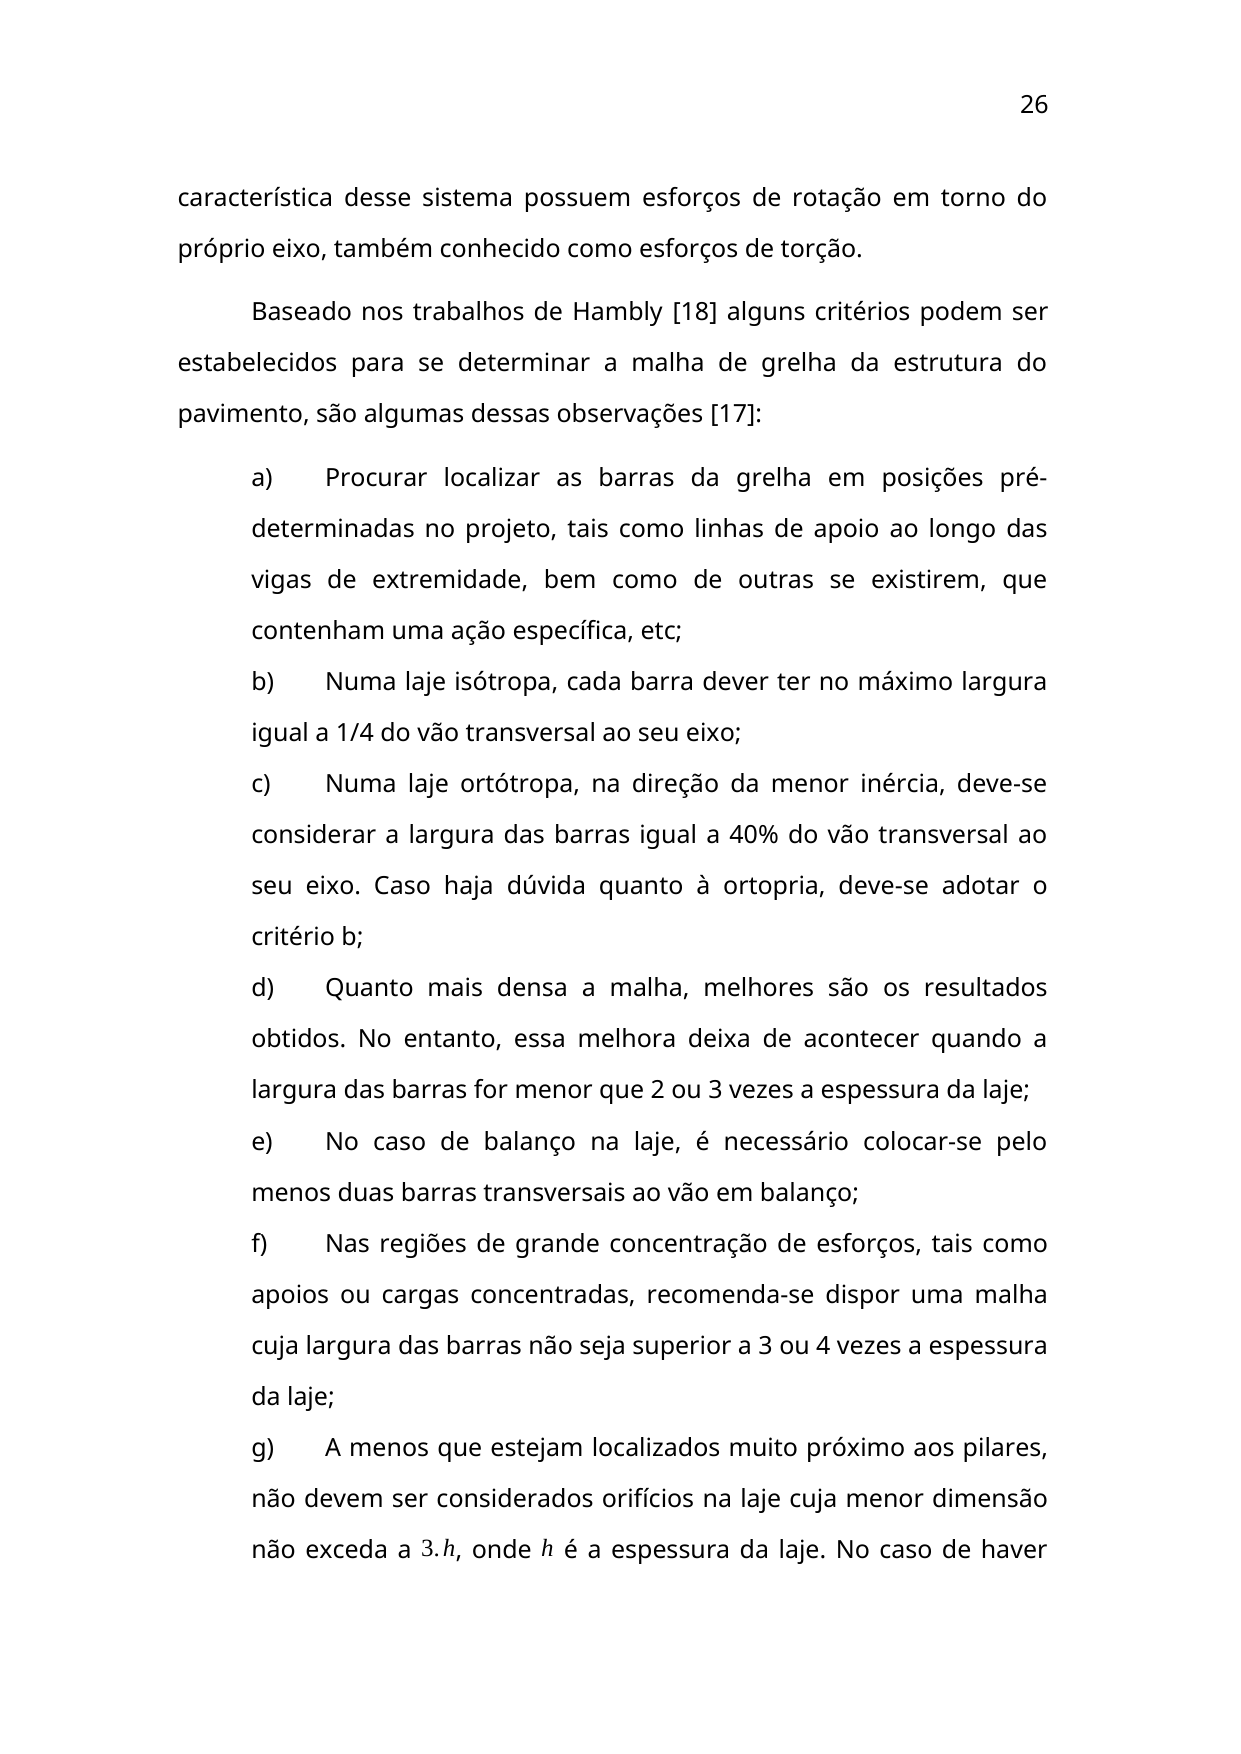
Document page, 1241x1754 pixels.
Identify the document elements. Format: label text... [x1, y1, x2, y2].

list No caso de balanço na laje, é necessário colocar-se pelo menos duas barras transversais ao vão em balanço; [251, 1123, 1048, 1208]
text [177, 179, 1048, 264]
list Quanto mais densa a malha, melhores são os resultados obtidos. No entanto, essa melhora deixa de acontecer quando a largura das barras for menor que 2 ou 3 vezes a espessura da laje; [251, 970, 1048, 1106]
list Numa laje isótropa, cada barra dever ter no máximo largura igual a 1/4 do vão transversal ao seu eixo; [251, 664, 1048, 749]
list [251, 1429, 1048, 1566]
text Baseado nos trabalhos de Hambly [18] alguns critérios podem ser estabelecidos para se determinar a malha de grelha da estrutura do pavimento, são algumas dessas observações [17]: [177, 294, 1048, 430]
list Numa laje ortótropa, na direção da menor inércia, deve-se considerar a largura das barras igual a 40% do vão transversal ao seu eixo. Caso haja dúvida quanto à ortopria, deve-se adotar o critério b; [251, 766, 1048, 953]
list Procurar localizar as barras da grelha em posições pré-determinadas no projeto, tais como linhas de apoio ao longo das vigas de extremidade, bem como de outras se existirem, que contenham uma ação específica, etc; [251, 459, 1048, 647]
list Nas regiões de grande concentração de esforços, tais como apoios ou cargas concentradas, recomenda-se dispor uma malha cuja largura das barras não seja superior a 3 ou 4 vezes a espessura da laje; [251, 1225, 1048, 1412]
